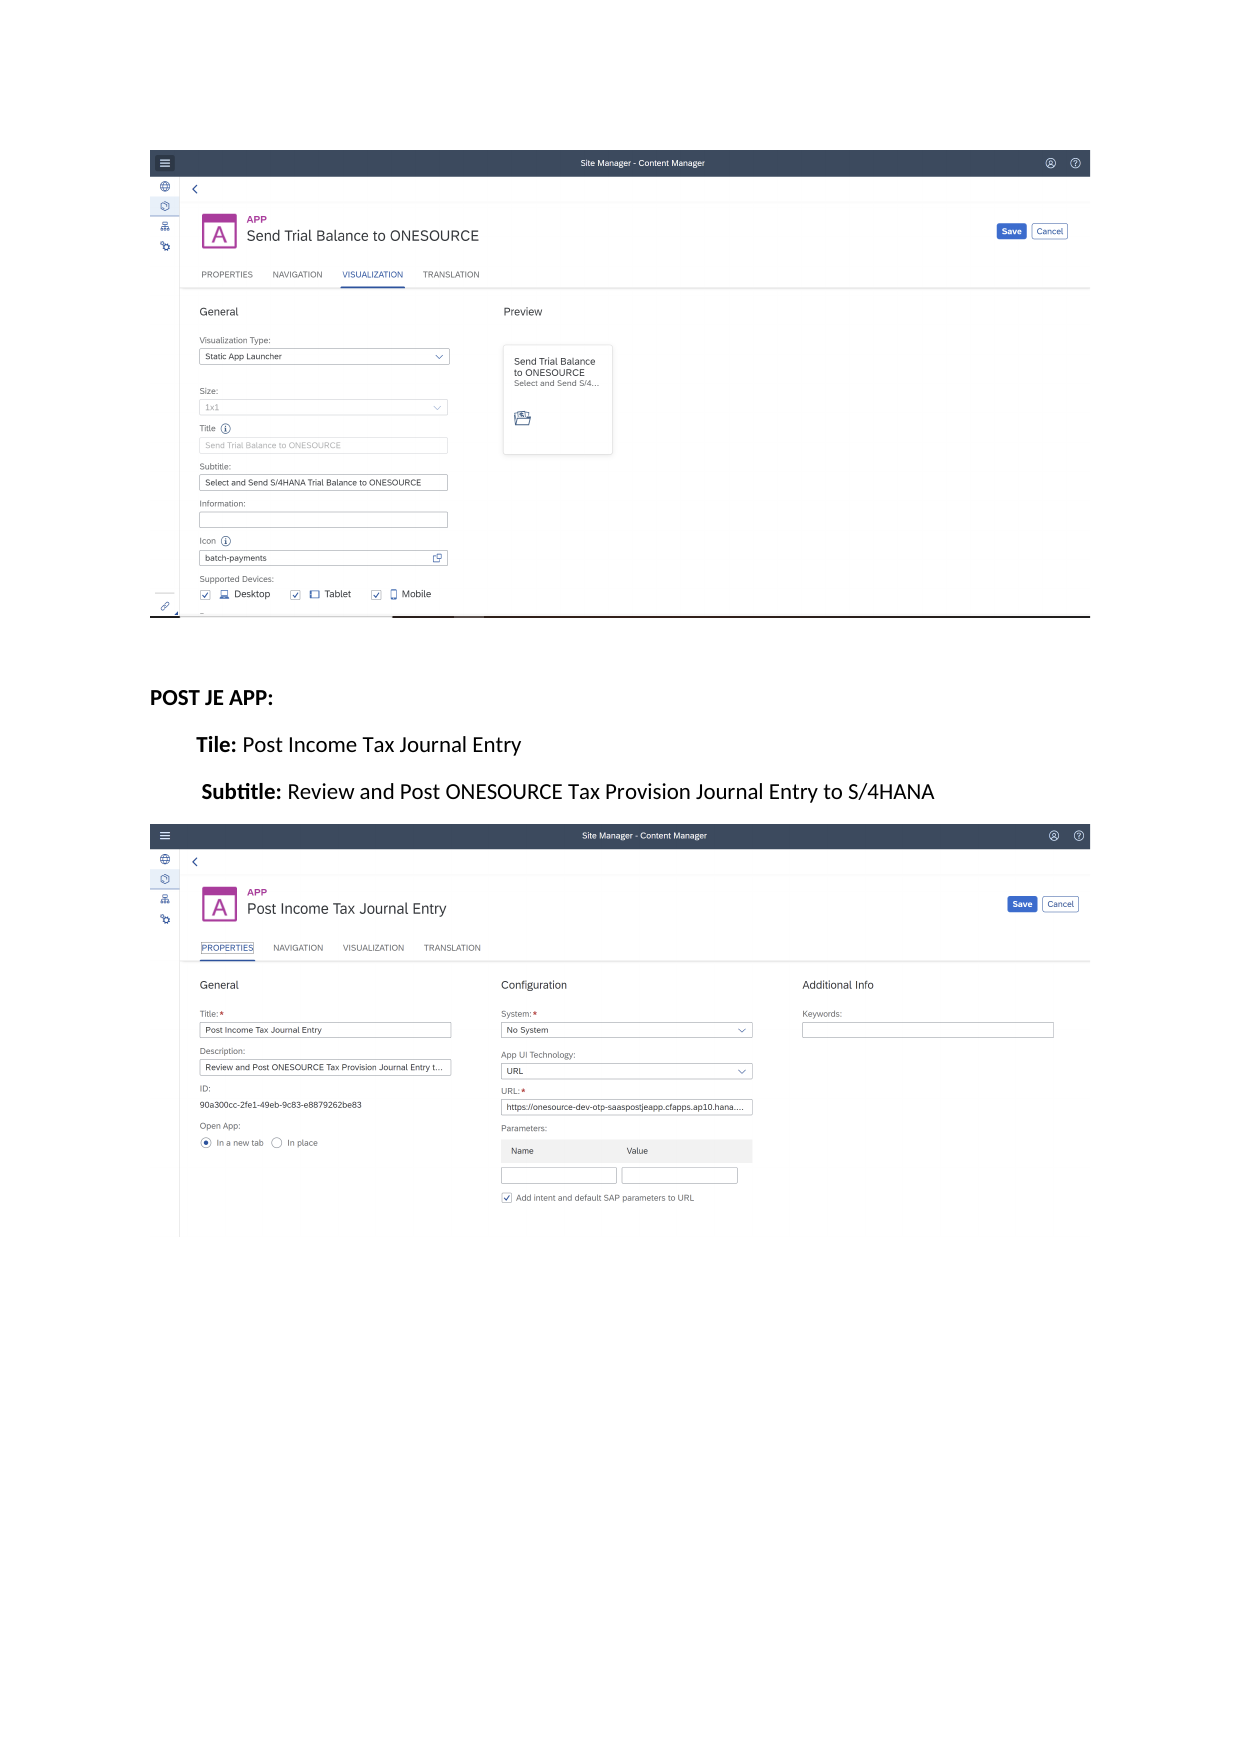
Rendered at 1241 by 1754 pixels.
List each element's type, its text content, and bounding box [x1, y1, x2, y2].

text Tile: Post Income Tax Journal Entry [150, 730, 1090, 758]
picture [150, 824, 1091, 1237]
picture [150, 150, 1091, 618]
text POST JE APP: [150, 683, 1090, 711]
text Subtitle: Review and Post ONESOURCE Tax Provision Journal Entry to S/4HANA [150, 777, 1090, 805]
